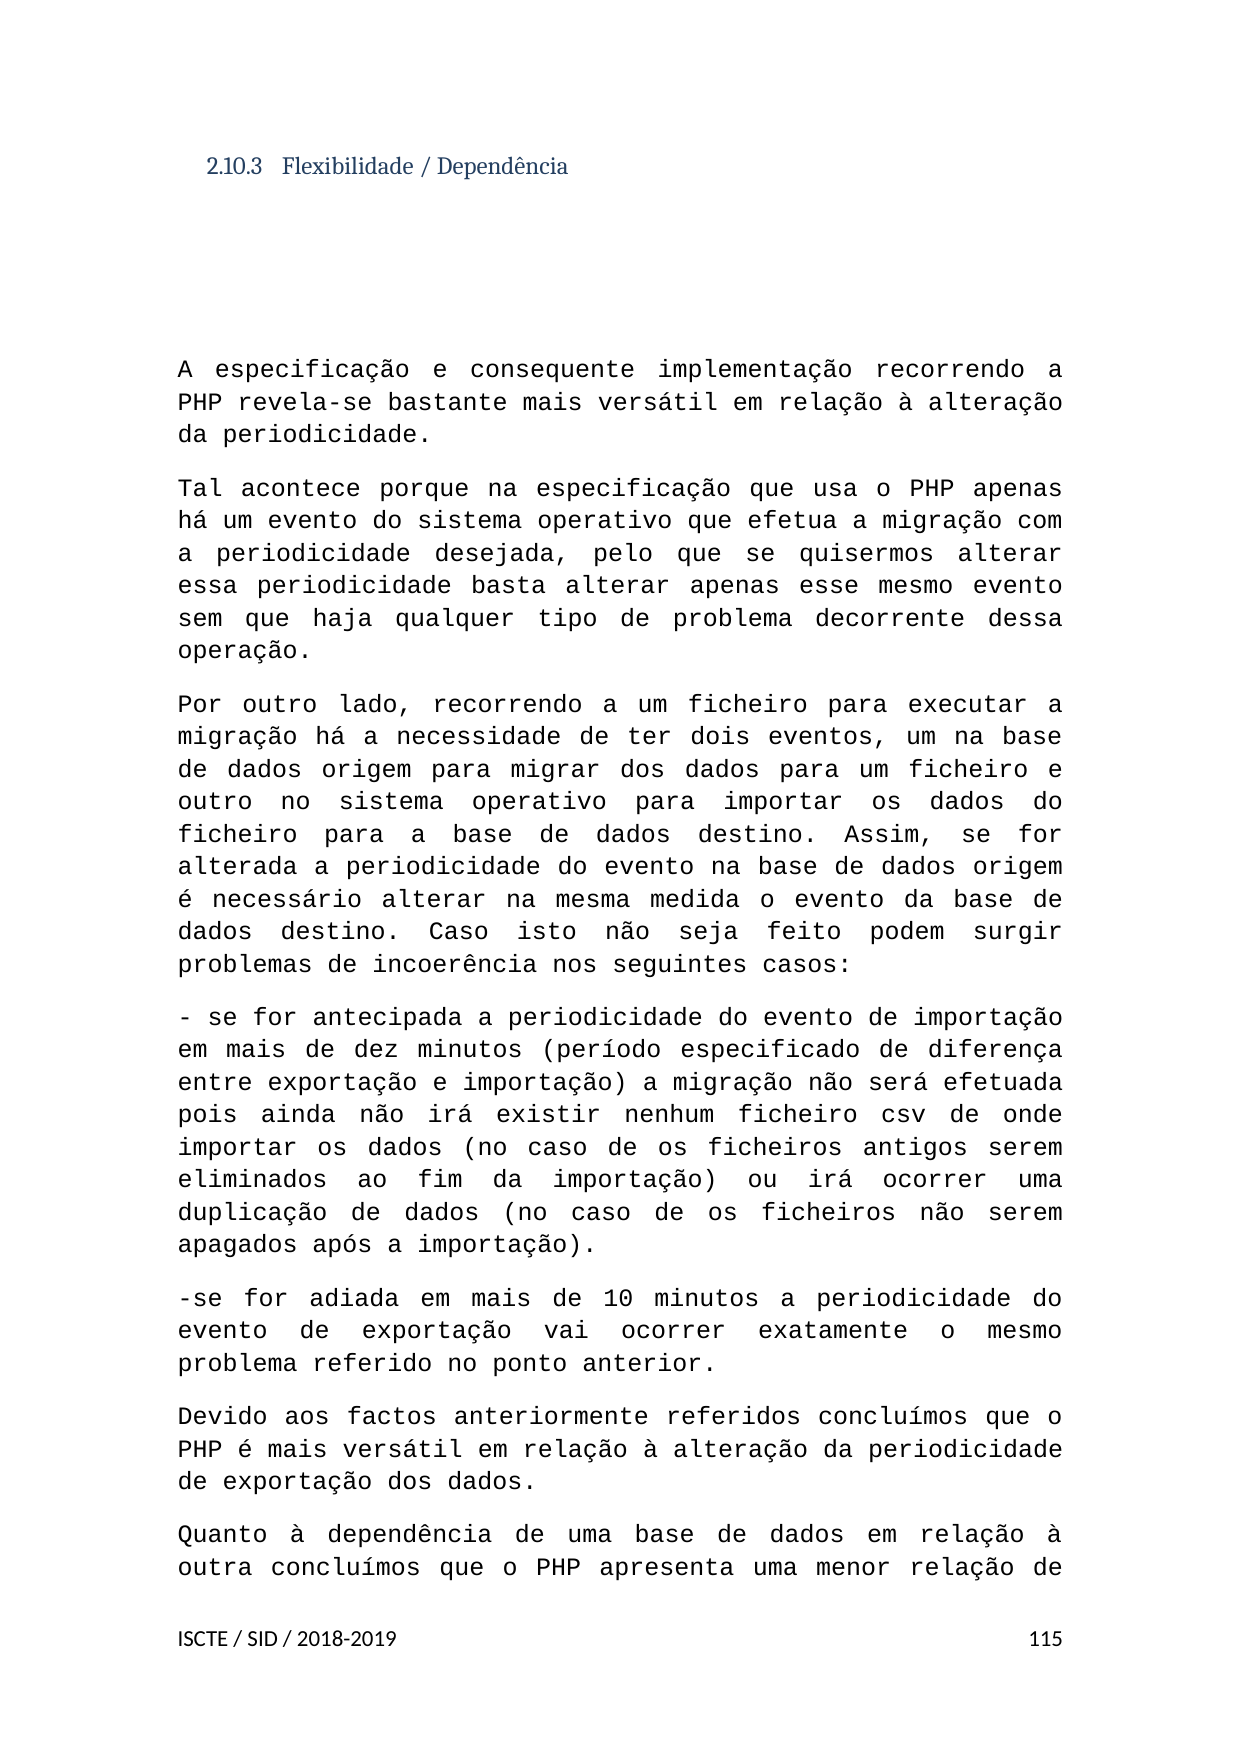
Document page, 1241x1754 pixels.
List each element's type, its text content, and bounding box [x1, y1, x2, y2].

text Por outro lado, recorrendo a um ficheiro para executar a migração há a necessidade de ter dois eventos, um na base de dados origem para migrar dos dados para um ficheiro e outro no sistema operativo para importar os dados do ficheiro para a base de dados destino. Assim, se for alterada a periodicidade do evento na base de dados origem é necessário alterar na mesma medida o evento da base de dados destino. Caso isto não seja feito podem surgir problemas de incoerência nos seguintes casos: [177, 691, 1063, 979]
subtitle Flexibilidade / Dependência [207, 152, 1063, 181]
text -se for adiada em mais de 10 minutos a periodicidade do evento de exportação vai ocorrer exatamente o mesmo problema referido no ponto anterior. [177, 1285, 1063, 1379]
text A especificação e consequente implementação recorrendo a PHP revela-se bastante mais versátil em relação à alteração da periodicidade. [177, 357, 1063, 450]
text Devido aos factos anteriormente referidos concluímos que o PHP é mais versátil em relação à alteração da periodicidade de exportação dos dados. [177, 1404, 1063, 1497]
text - se for antecipada a periodicidade do evento de importação em mais de dez minutos (período especificado de diferença entre exportação e importação) a migração não será efetuada pois ainda não irá existir nenhum ficheiro csv de onde importar os dados (no caso de os ficheiros antigos serem eliminados ao fim da importação) ou irá ocorrer uma duplicação de dados (no caso de os ficheiros não serem apagados após a importação). [177, 1004, 1063, 1260]
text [177, 1522, 1063, 1583]
text Tal acontece porque na especificação que usa o PHP apenas há um evento do sistema operativo que efetua a migração com a periodicidade desejada, pelo que se quisermos alterar essa periodicidade basta alterar apenas esse mesmo evento sem que haja qualquer tipo de problema decorrente dessa operação. [177, 475, 1063, 666]
